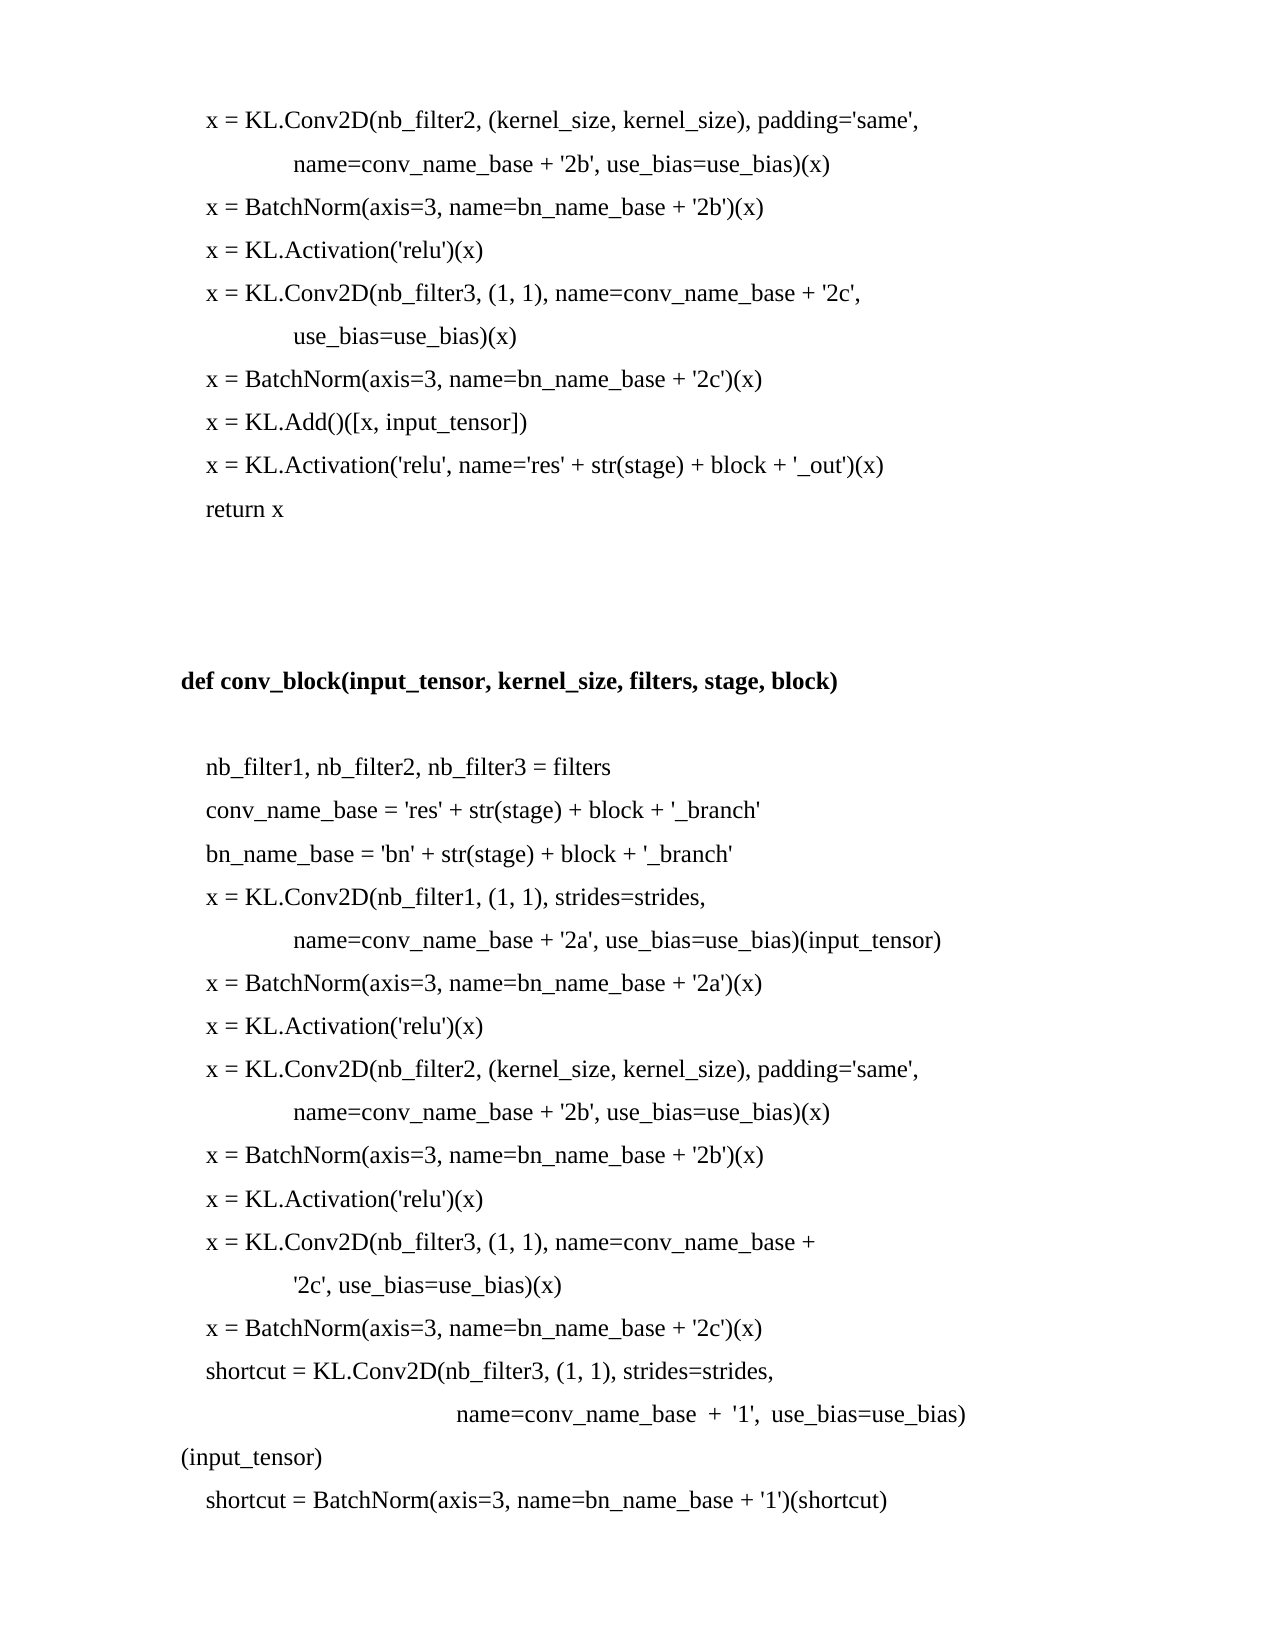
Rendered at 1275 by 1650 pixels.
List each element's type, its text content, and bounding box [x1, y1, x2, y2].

text shortcut = BatchNorm(axis=3, name=bn_name_base + '1')(shortcut) [181, 1486, 969, 1514]
text x = KL.Conv2D(nb_filter2, (kernel_size, kernel_size), padding='same', [181, 1054, 969, 1083]
text name=conv_name_base + '2b', use_bias=use_bias)(x) [181, 1097, 969, 1126]
text x = KL.Conv2D(nb_filter1, (1, 1), strides=strides, [181, 882, 969, 911]
text x = BatchNorm(axis=3, name=bn_name_base + '2b')(x) [181, 192, 969, 221]
text name=conv_name_base + '2b', use_bias=use_bias)(x) [181, 149, 969, 177]
text use_bias=use_bias)(x) [181, 321, 969, 350]
text x = BatchNorm(axis=3, name=bn_name_base + '2c')(x) [181, 1313, 969, 1342]
text x = KL.Activation('relu')(x) [181, 1184, 969, 1212]
text nb_filter1, nb_filter2, nb_filter3 = filters [181, 752, 969, 781]
text name=conv_name_base + '1', use_bias=use_bias)(input_tensor) [181, 1399, 969, 1471]
text name=conv_name_base + '2a', use_bias=use_bias)(input_tensor) [181, 925, 969, 954]
text x = KL.Conv2D(nb_filter3, (1, 1), name=conv_name_base + '2c', [181, 278, 969, 307]
text x = BatchNorm(axis=3, name=bn_name_base + '2b')(x) [181, 1141, 969, 1169]
text x = KL.Activation('relu', name='res' + str(stage) + block + '_out')(x) [181, 451, 969, 479]
text x = BatchNorm(axis=3, name=bn_name_base + '2c')(x) [181, 364, 969, 393]
text x = KL.Conv2D(nb_filter3, (1, 1), name=conv_name_base + [181, 1227, 969, 1256]
text shortcut = KL.Conv2D(nb_filter3, (1, 1), strides=strides, [181, 1356, 969, 1385]
text x = KL.Activation('relu')(x) [181, 1011, 969, 1040]
text def conv_block(input_tensor, kernel_size, filters, stage, block) [181, 666, 969, 695]
text x = KL.Add()([x, input_tensor]) [181, 407, 969, 436]
text bn_name_base = 'bn' + str(stage) + block + '_branch' [181, 839, 969, 867]
text x = BatchNorm(axis=3, name=bn_name_base + '2a')(x) [181, 968, 969, 997]
text x = KL.Activation('relu')(x) [181, 235, 969, 264]
text '2c', use_bias=use_bias)(x) [181, 1270, 969, 1299]
text return x [181, 494, 969, 522]
text x = KL.Conv2D(nb_filter2, (kernel_size, kernel_size), padding='same', [181, 106, 969, 134]
text conv_name_base = 'res' + str(stage) + block + '_branch' [181, 796, 969, 824]
